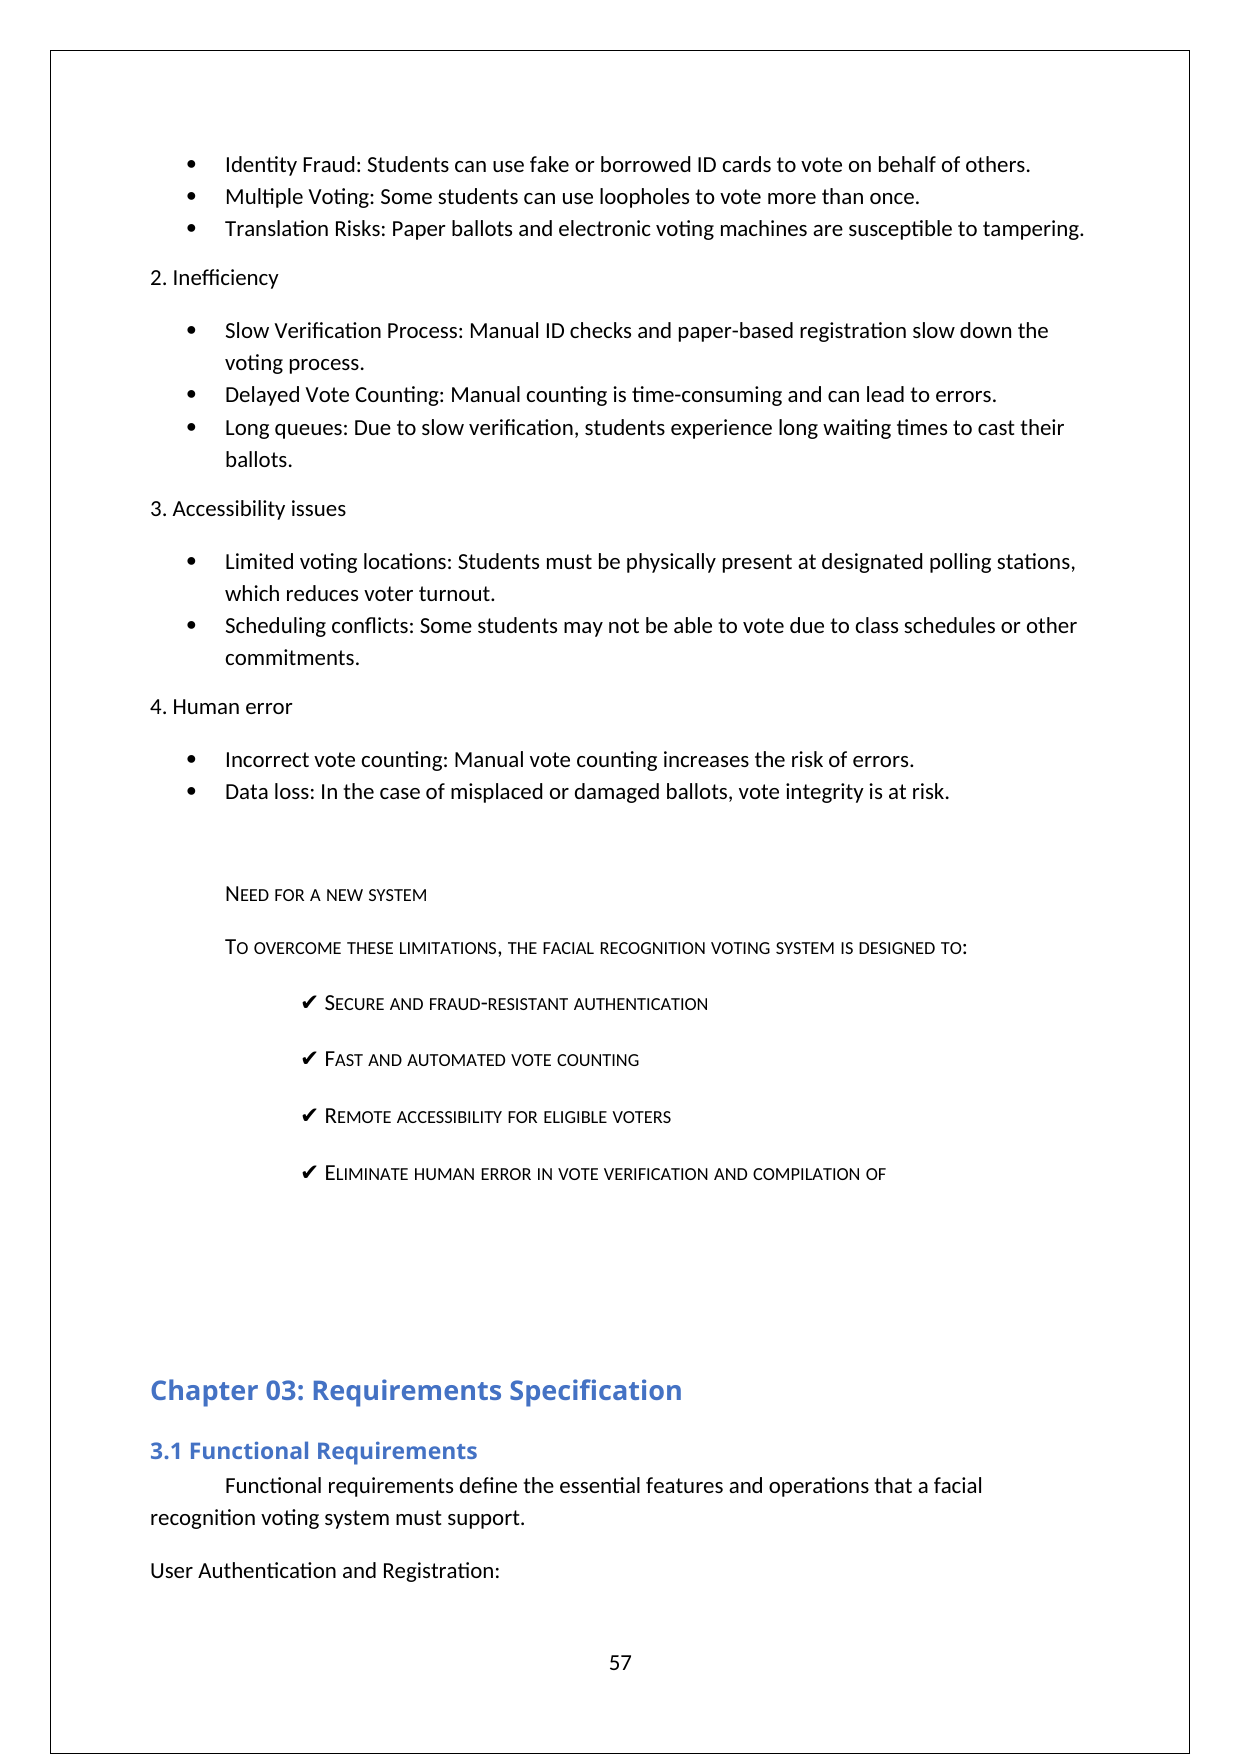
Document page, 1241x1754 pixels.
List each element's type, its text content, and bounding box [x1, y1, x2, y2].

list Identity Fraud: Students can use fake or borrowed ID cards to vote on behalf of others. [187, 150, 1090, 178]
text User Authentication and Registration: [150, 1556, 1090, 1584]
text To overcome these limitations, the facial recognition voting system is designed to: [225, 932, 1090, 960]
list Translation Risks: Paper ballots and electronic voting machines are susceptible to tampering. [187, 214, 1090, 242]
text Functional requirements define the essential features and operations that a facial recognition voting system must support. [150, 1471, 1090, 1531]
text 3. Accessibility issues [150, 494, 1090, 522]
list Slow Verification Process: Manual ID checks and paper-based registration slow down the voting process. [187, 316, 1090, 376]
list Incorrect vote counting: Manual vote counting increases the risk of errors. [187, 745, 1090, 773]
text ✔ Fast and automated vote counting [300, 1042, 1090, 1073]
text Need for a new system [225, 879, 1090, 907]
list Limited voting locations: Students must be physically present at designated polling stations, which reduces voter turnout. [187, 547, 1090, 607]
list Delayed Vote Counting: Manual counting is time-consuming and can lead to errors. [187, 381, 1090, 409]
list Data loss: In the case of misplaced or damaged ballots, vote integrity is at risk. [187, 777, 1090, 806]
text ✔ Remote accessibility for eligible voters [300, 1099, 1090, 1130]
subtitle 3.1 Functional Requirements [150, 1435, 1090, 1466]
list Multiple Voting: Some students can use loopholes to vote more than once. [187, 182, 1090, 210]
text 4. Human error [150, 692, 1090, 720]
list Long queues: Due to slow verification, students experience long waiting times to cast their ballots. [187, 413, 1090, 473]
text ✔ Eliminate human error in vote verification and compilation of [300, 1156, 1090, 1187]
subtitle Chapter 03: Requirements Specification [150, 1372, 1090, 1408]
list Scheduling conflicts: Some students may not be able to vote due to class schedules or other commitments. [187, 611, 1090, 671]
text ✔ Secure and fraud-resistant authentication [300, 985, 1090, 1017]
text 2. Inefficiency [150, 263, 1090, 291]
